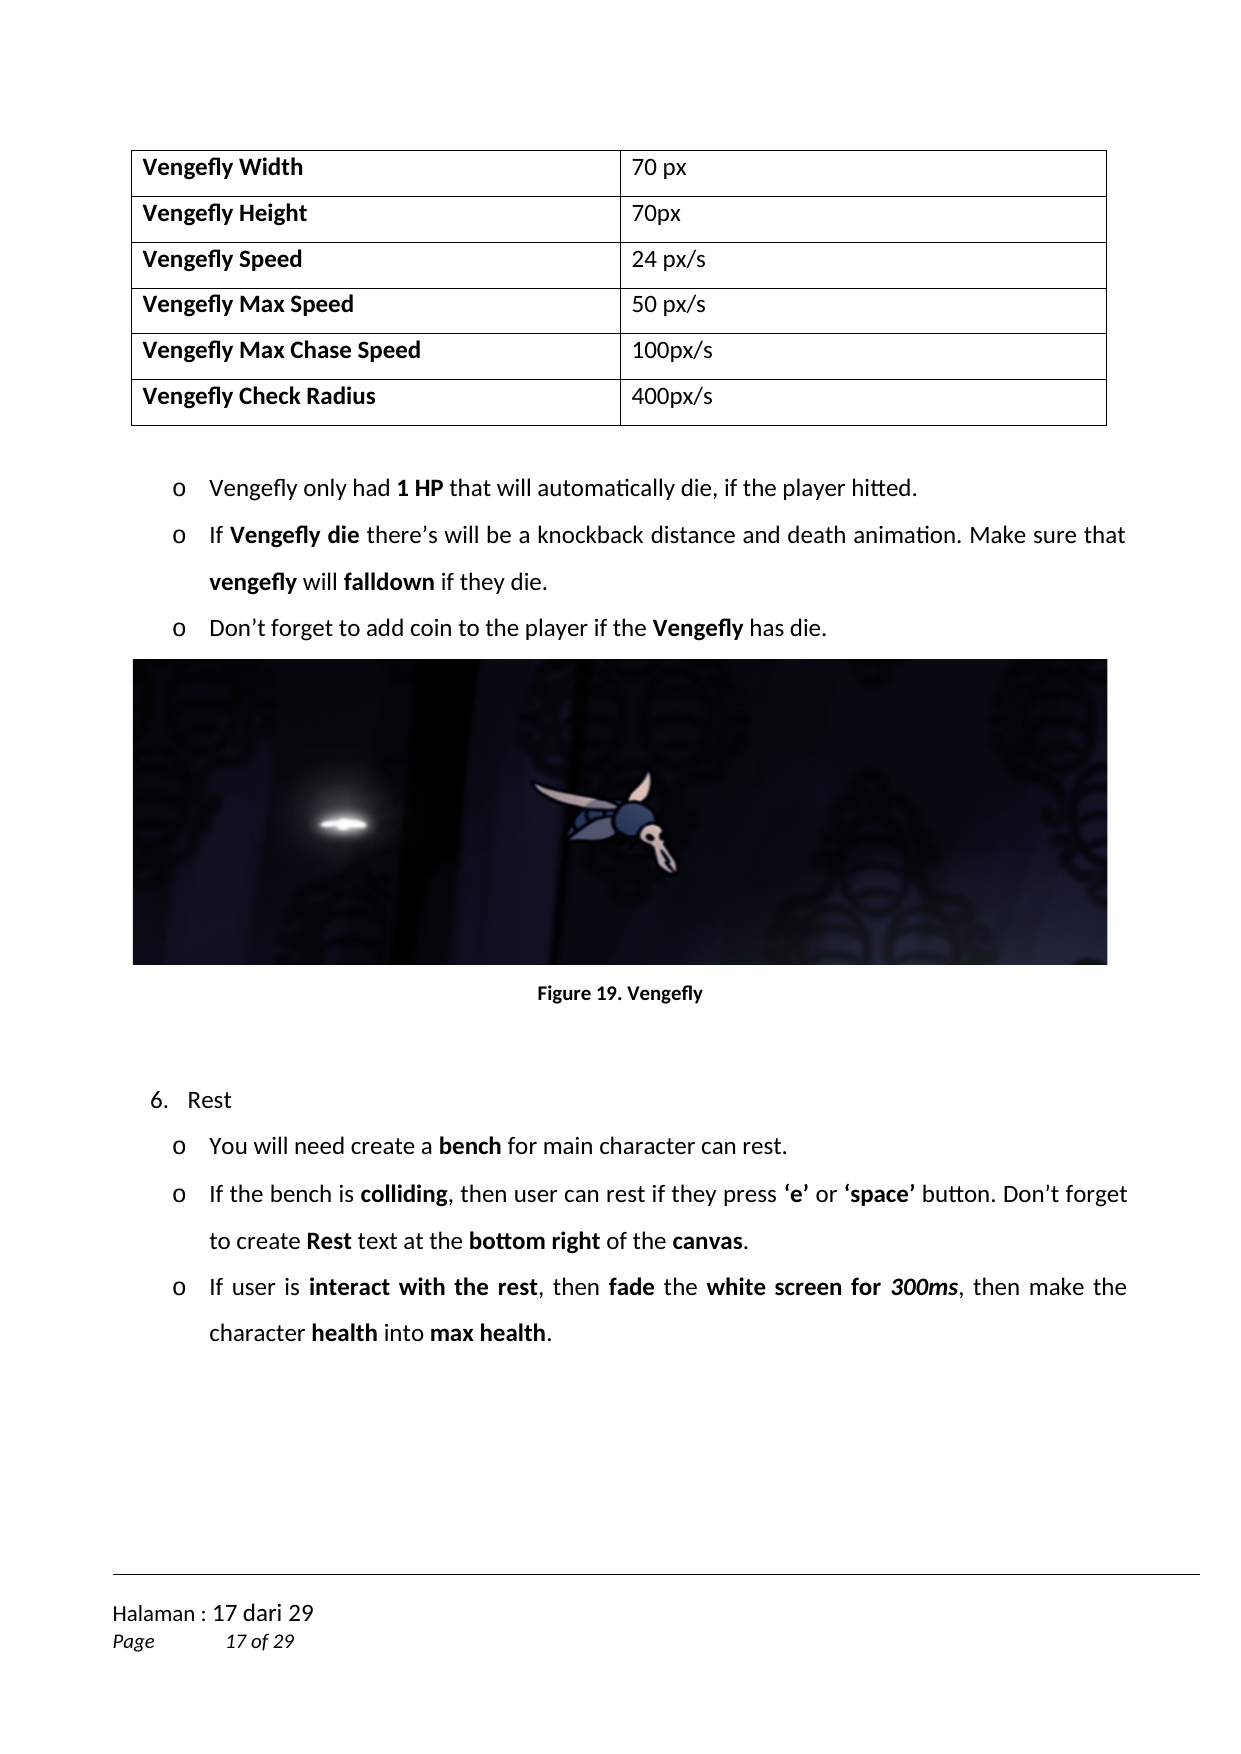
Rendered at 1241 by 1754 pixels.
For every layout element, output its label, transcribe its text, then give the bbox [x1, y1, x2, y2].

list If Vengefly die there’s will be a knockback distance and death animation. Make sure that vengefly will falldown if they die. [172, 519, 1128, 597]
table_cell Vengefly Max Speed [132, 289, 620, 333]
table_cell 70px [621, 197, 1106, 242]
text Figure 19. Vengefly [112, 980, 1128, 1005]
picture [132, 659, 1108, 965]
list Don’t forget to add coin to the player if the Vengefly has die. [172, 612, 1128, 644]
table_cell Vengefly Check Radius [132, 380, 620, 425]
table_cell 24 px/s [621, 243, 1106, 287]
table_header Vengefly Width [132, 151, 620, 196]
list If the bench is colliding, then user can rest if they press ‘e’ or ‘space’ button. Don’t forget to create Rest text at the bottom right of the canvas. [172, 1178, 1128, 1255]
table_cell 50 px/s [621, 289, 1106, 333]
table_header 70 px [621, 151, 1106, 196]
list Rest [150, 1084, 1128, 1115]
table_cell 100px/s [621, 334, 1106, 379]
list Vengefly only had 1 HP that will automatically die, if the player hitted. [172, 472, 1128, 503]
table_cell Vengefly Speed [132, 243, 620, 287]
table_cell 400px/s [621, 380, 1106, 425]
list If user is interact with the rest, then fade the white screen for 300ms, then make the character health into max health. [172, 1271, 1128, 1348]
list You will need create a bench for main character can rest. [172, 1130, 1128, 1162]
table_cell Vengefly Height [132, 197, 620, 242]
table_cell Vengefly Max Chase Speed [132, 334, 620, 379]
